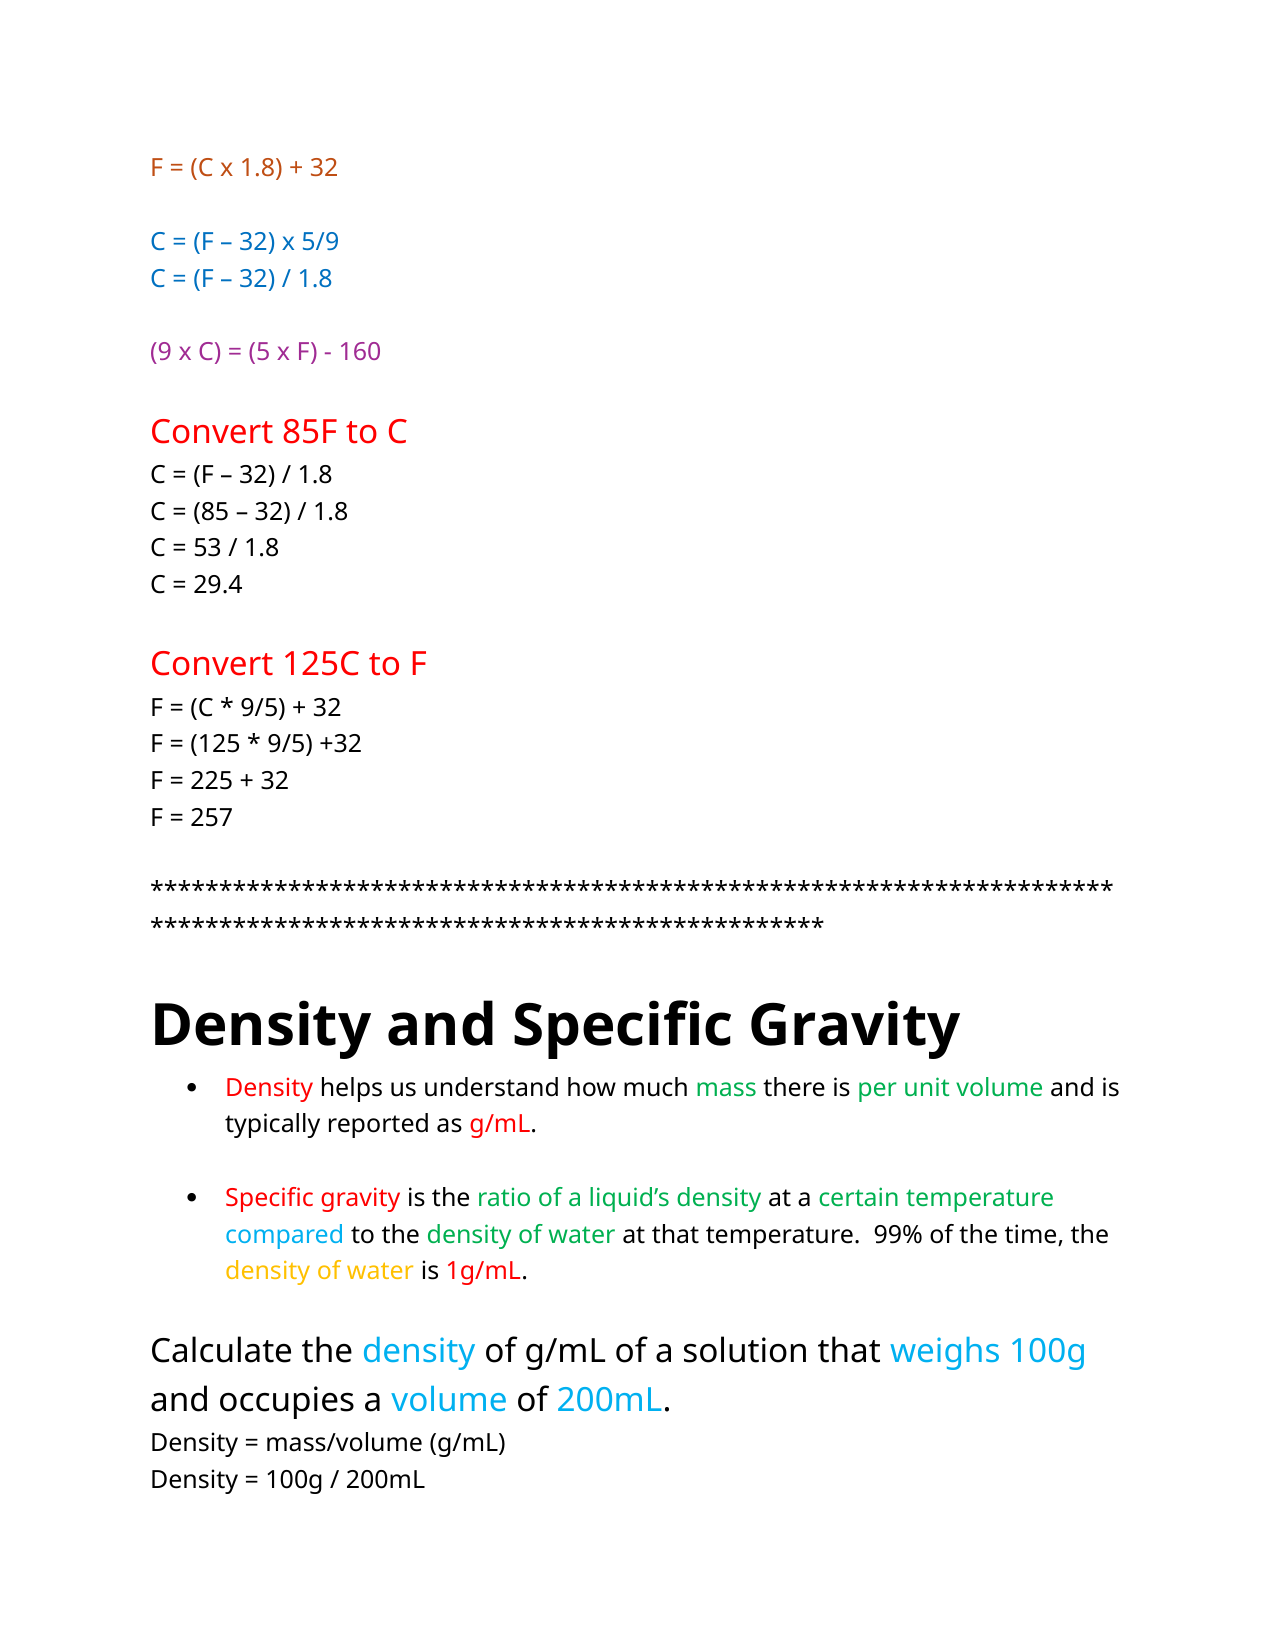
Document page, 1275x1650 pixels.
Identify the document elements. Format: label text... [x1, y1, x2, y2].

text F = (C * 9/5) + 32 [150, 689, 1125, 723]
text Density = 100g / 200mL [150, 1461, 1125, 1495]
text F = 257 [150, 799, 1125, 833]
text C = (F – 32) x 5/9 [150, 223, 1125, 258]
text C = (F – 32) / 1.8 [150, 260, 1125, 294]
text F = (C x 1.8) + 32 [150, 150, 1125, 184]
text Convert 85F to C [150, 407, 1125, 453]
text C = 29.4 [150, 567, 1125, 601]
text F = 225 + 32 [150, 763, 1125, 797]
text F = (125 * 9/5) +32 [150, 726, 1125, 760]
text Density = mass/volume (g/mL) [150, 1424, 1125, 1458]
text C = (85 – 32) / 1.8 [150, 493, 1125, 527]
text C = 53 / 1.8 [150, 530, 1125, 564]
text (9 x C) = (5 x F) - 160 [150, 334, 1125, 368]
list Specific gravity is the ratio of a liquid’s density at a certain temperature compared to the density of water at that temperature. 99% of the time, the density of water is 1g/mL. [187, 1179, 1125, 1287]
text C = (F – 32) / 1.8 [150, 456, 1125, 490]
list Density helps us understand how much mass there is per unit volume and is typically reported as g/mL. [187, 1069, 1125, 1140]
text Density and Specific Gravity [150, 983, 1125, 1063]
text Calculate the density of g/mL of a solution that weighs 100g and occupies a volume of 200mL. [150, 1327, 1125, 1421]
text Convert 125C to F [150, 640, 1125, 686]
text *********************************************************************************************************************** [150, 873, 1125, 944]
